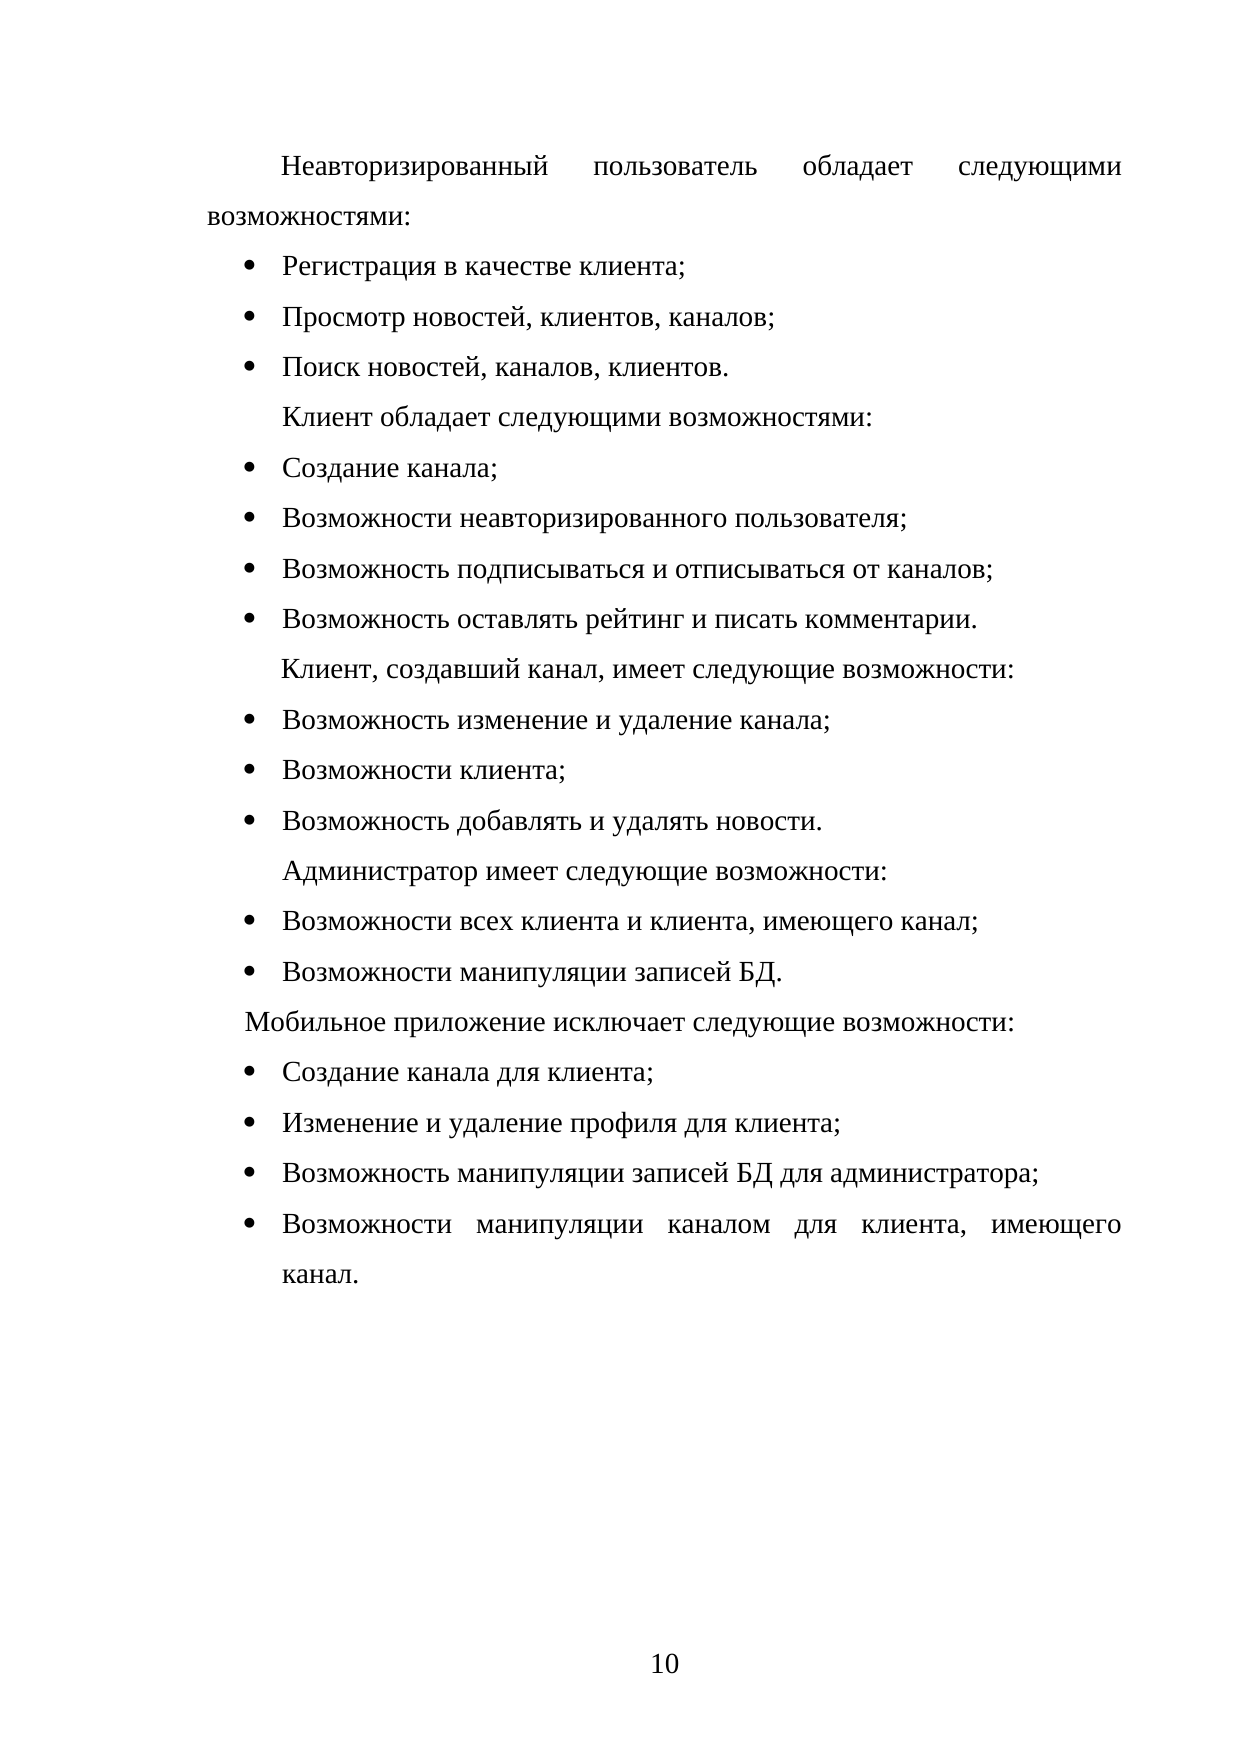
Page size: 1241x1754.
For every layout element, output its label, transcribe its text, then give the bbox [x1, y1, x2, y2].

list Администратор имеет следующие возможности: [282, 853, 1122, 887]
list Возможности всех клиента и клиента, имеющего канал; [244, 903, 1122, 937]
list Просмотр новостей, клиентов, каналов; [244, 299, 1122, 332]
text Мобильное приложение исключает следующие возможности: [244, 1004, 1122, 1038]
list Создание канала для клиента; [244, 1054, 1122, 1088]
list Возможность подписываться и отписываться от каналов; [244, 551, 1122, 584]
list Возможность изменение и удаление канала; [244, 702, 1122, 736]
list Клиент обладает следующими возможностями: [282, 399, 1122, 433]
list Изменение и удаление профиля для клиента; [244, 1105, 1122, 1139]
list Возможность добавлять и удалять новости. [244, 803, 1122, 836]
text Клиент, создавший канал, имеет следующие возможности: [281, 652, 1122, 685]
text Неавторизированный пользователь обладает следующими возможностями: [207, 148, 1122, 232]
list Возможности неавторизированного пользователя; [244, 500, 1122, 534]
list Создание канала; [244, 450, 1122, 483]
list Возможности клиента; [244, 752, 1122, 786]
list Возможность манипуляции записей БД для администратора; [244, 1155, 1122, 1189]
list Возможности манипуляции каналом для клиента, имеющего канал. [244, 1206, 1122, 1290]
list Возможности манипуляции записей БД. [244, 954, 1122, 987]
list Регистрация в качестве клиента; [244, 248, 1122, 282]
list Возможность оставлять рейтинг и писать комментарии. [244, 601, 1122, 635]
list Поиск новостей, каналов, клиентов. [244, 349, 1122, 383]
